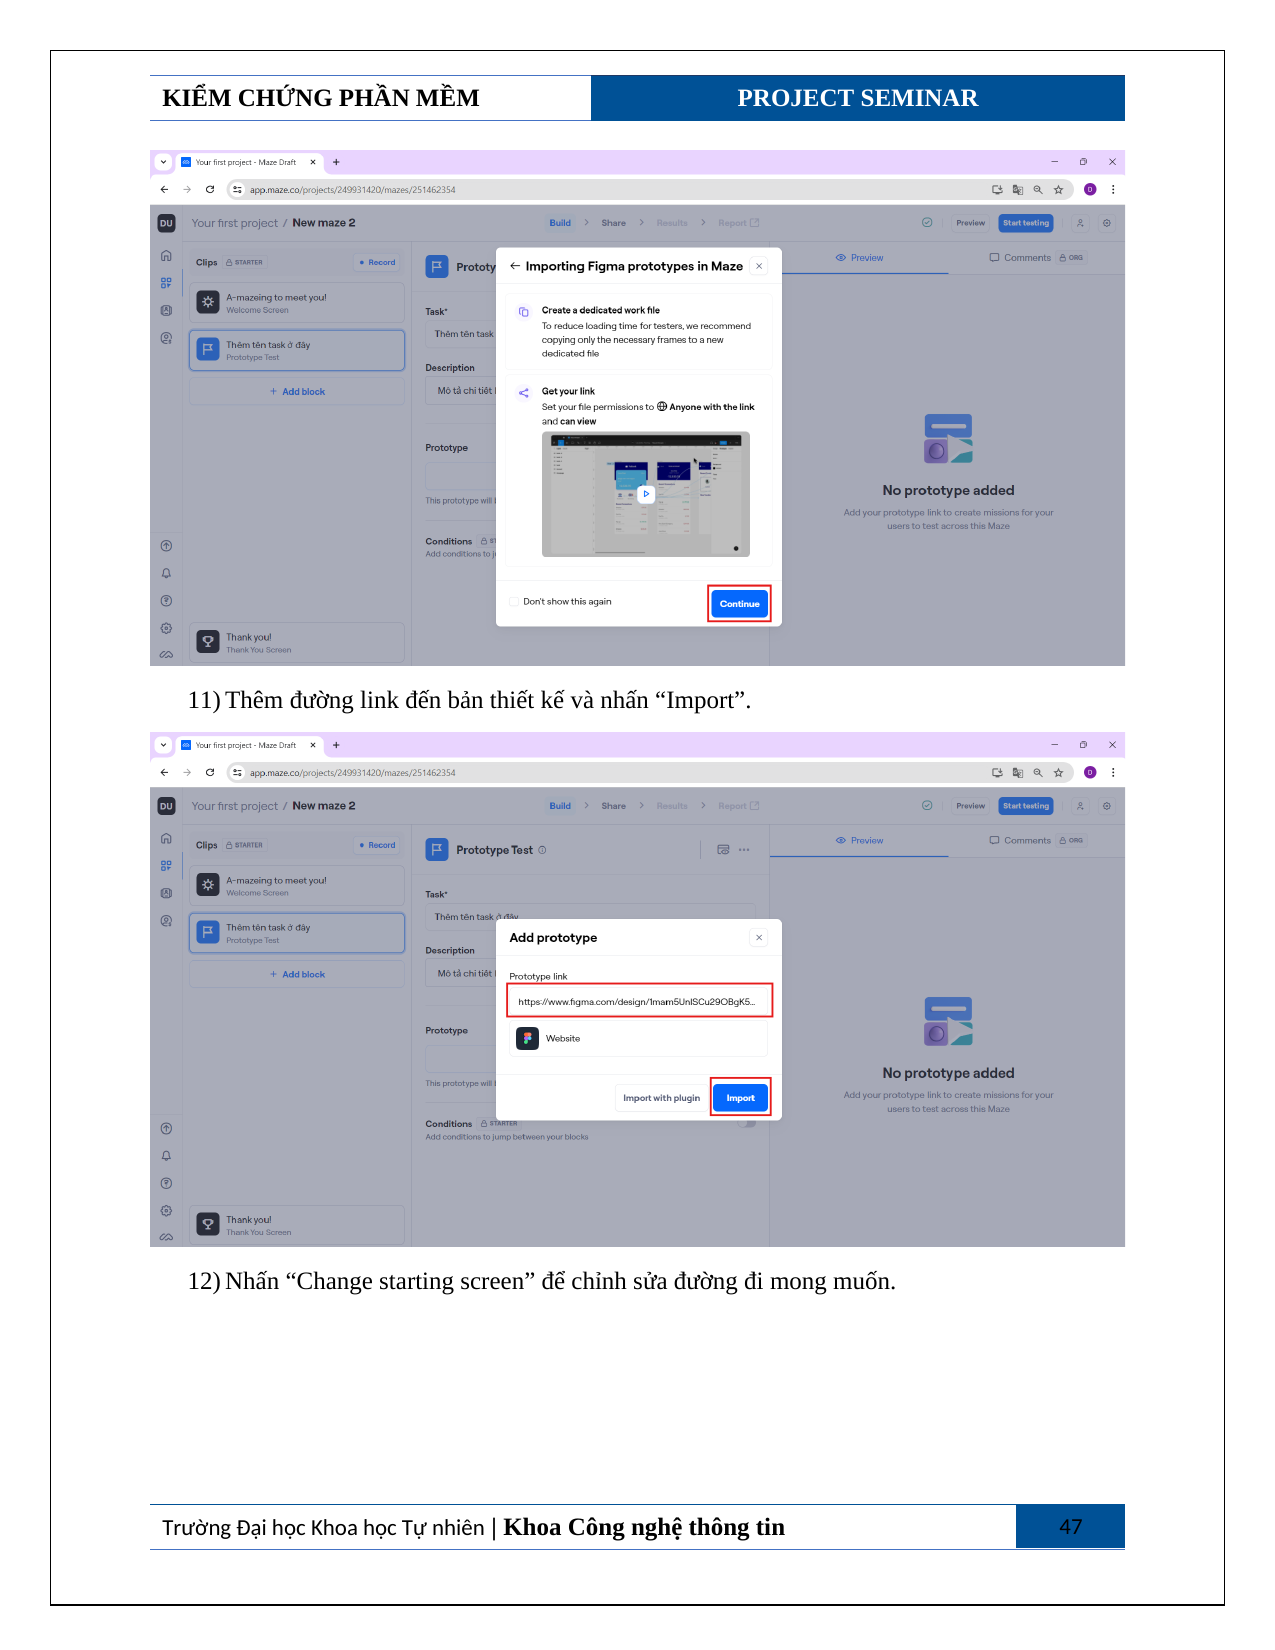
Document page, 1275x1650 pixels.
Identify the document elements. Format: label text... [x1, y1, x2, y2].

picture [150, 150, 1125, 666]
list Thêm đường link đến bản thiết kế và nhấn “Import”. [187, 685, 1125, 713]
list Nhấn “Change starting screen” để chỉnh sửa đường đi mong muốn. [187, 1266, 1125, 1294]
picture [150, 732, 1125, 1247]
